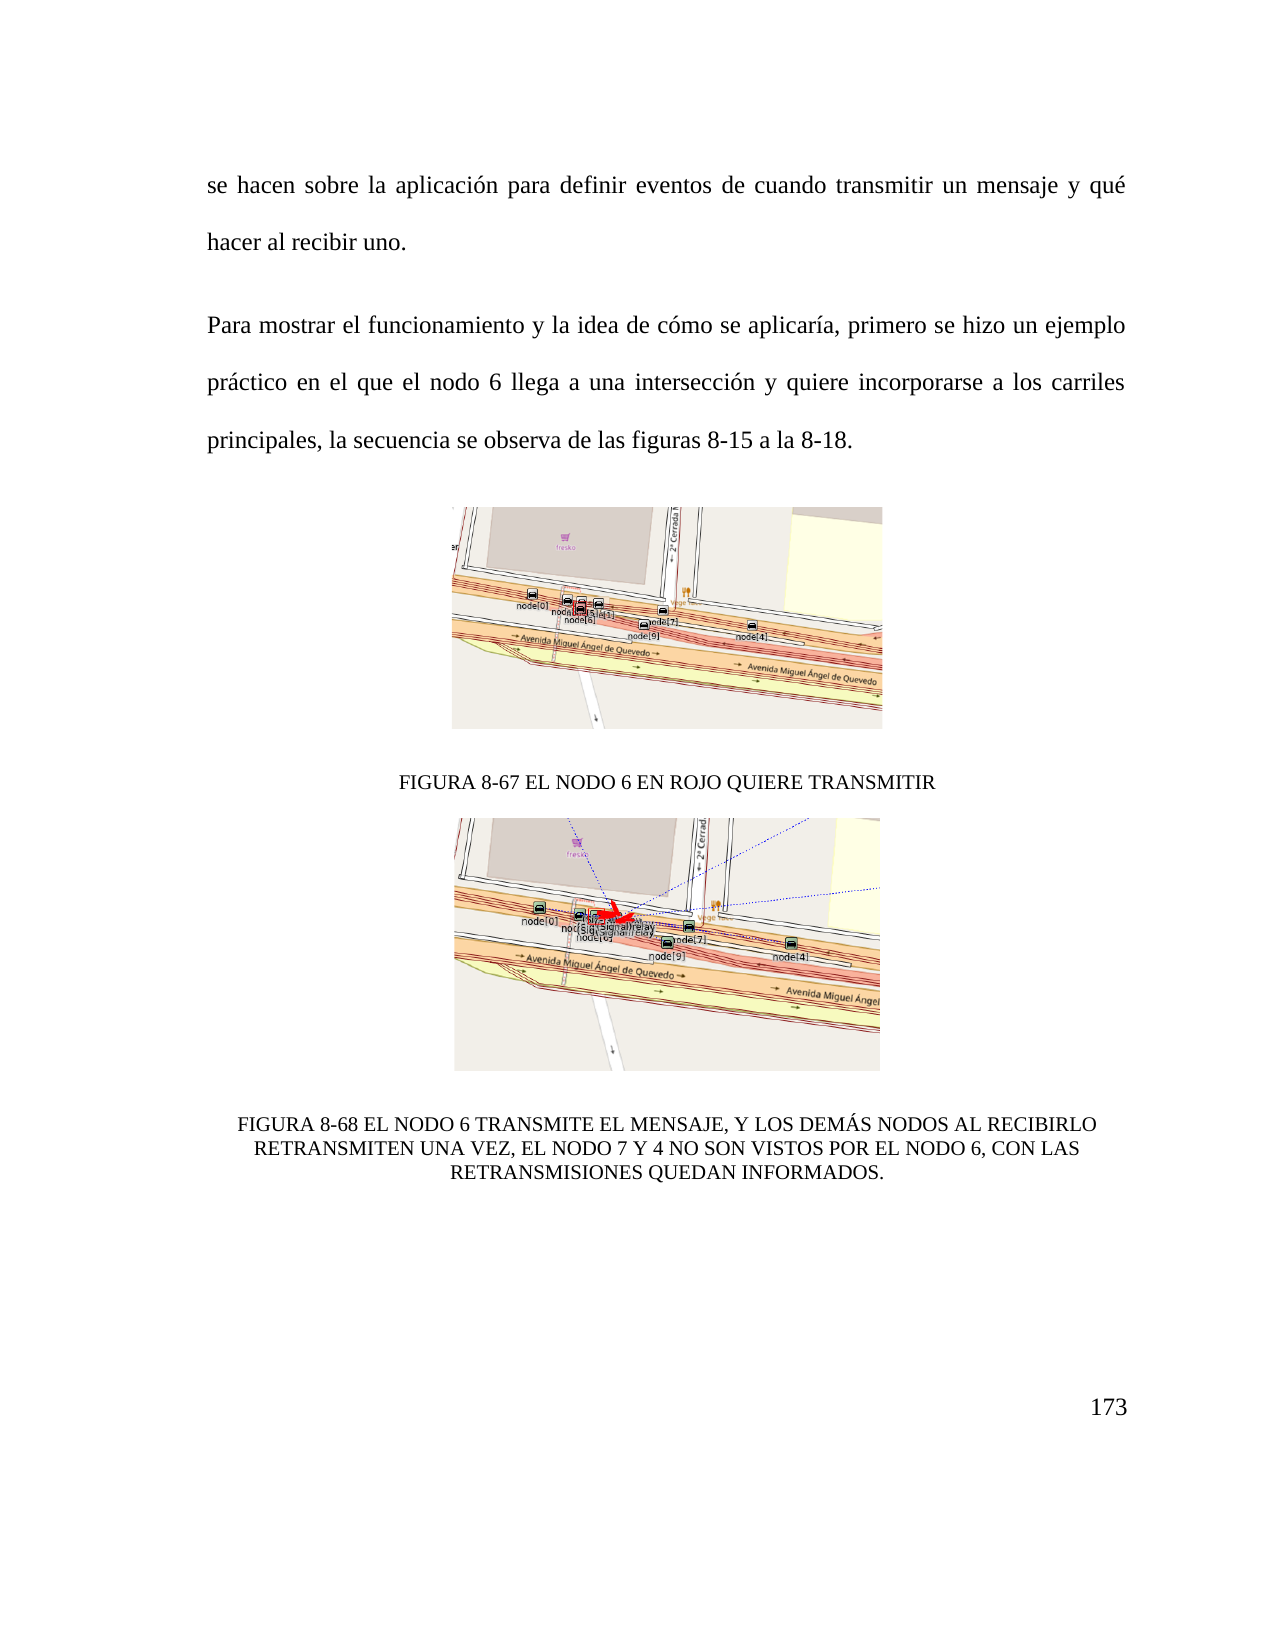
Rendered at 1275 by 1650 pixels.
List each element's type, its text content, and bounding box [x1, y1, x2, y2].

picture [451, 507, 883, 729]
text Para mostrar el funcionamiento y la idea de cómo se aplicaría, primero se hizo un ejemplo práctico en el que el nodo 6 llega a una intersección y quiere incorporarse a los carriles principales, la secuencia se observa de las figuras 8-15 a la 8-18. [207, 310, 1127, 454]
text Figura - El nodo 6 en rojo quiere transmitir [207, 769, 1127, 794]
picture [454, 818, 880, 1071]
text Figura - El nodo 6 transmite el mensaje, y los demás nodos al recibirlo retransmiten una vez, el nodo 7 y 4 no son vistos por el nodo 6, con las retransmisiones quedan informados. [207, 1112, 1127, 1184]
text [207, 170, 1127, 256]
